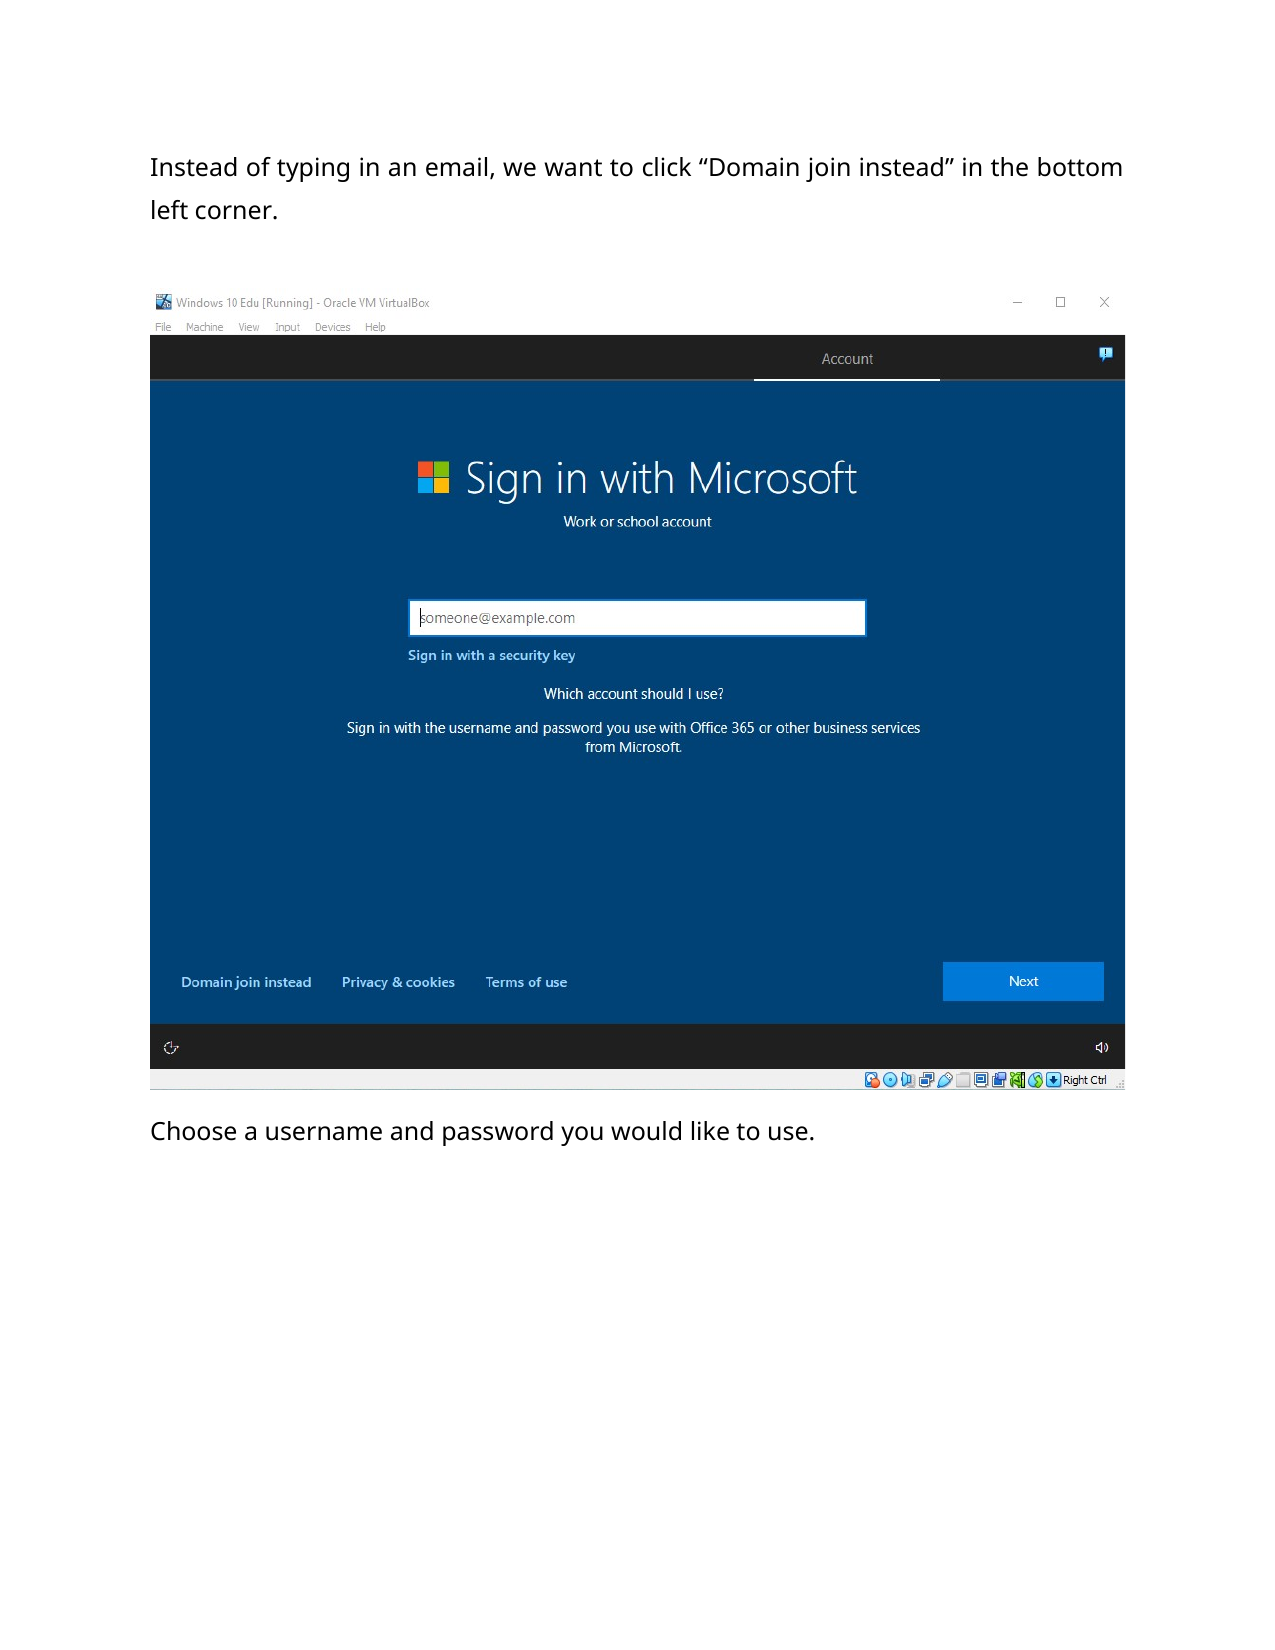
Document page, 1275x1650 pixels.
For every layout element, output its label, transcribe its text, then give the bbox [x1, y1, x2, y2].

text Choose a username and password you would like to use. [150, 1113, 1125, 1147]
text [150, 150, 1125, 227]
picture [150, 288, 1125, 1090]
